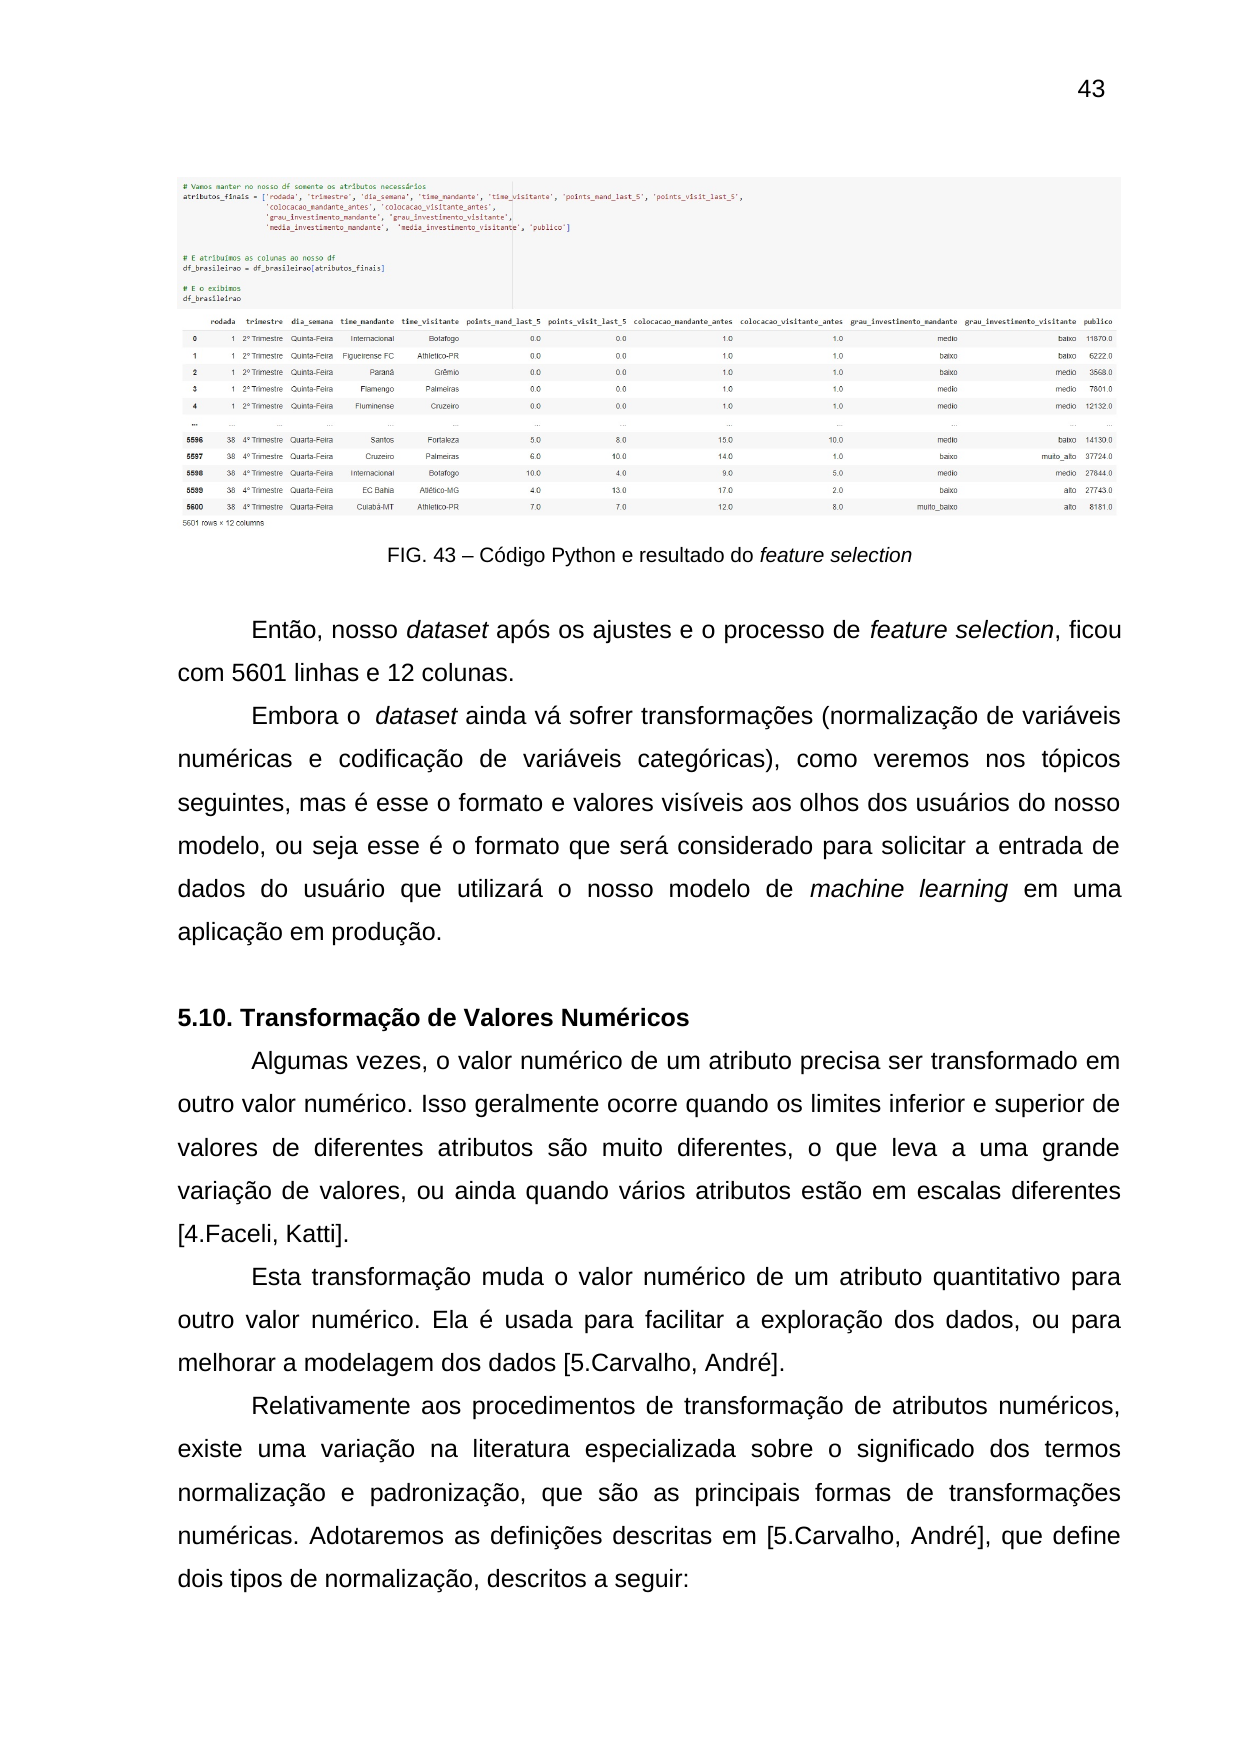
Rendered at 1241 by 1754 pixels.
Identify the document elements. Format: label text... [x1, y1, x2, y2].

text FIG. 43 – Código Python e resultado do feature selection [177, 543, 1122, 567]
text Algumas vezes, o valor numérico de um atributo precisa ser transformado em outro valor numérico. Isso geralmente ocorre quando os limites inferior e superior de valores de diferentes atributos são muito diferentes, o que leva a uma grande variação de valores, ou ainda quando vários atributos estão em escalas diferentes [4.Faceli, Katti]. [177, 1046, 1122, 1248]
picture [177, 177, 1121, 529]
text Embora o dataset ainda vá sofrer transformações (normalização de variáveis numéricas e codificação de variáveis categóricas), como veremos nos tópicos seguintes, mas é esse o formato e valores visíveis aos olhos dos usuários do nosso modelo, ou seja esse é o formato que será considerado para solicitar a entrada de dados do usuário que utilizará o nosso modelo de machine learning em uma aplicação em produção. [177, 701, 1122, 946]
text Esta transformação muda o valor numérico de um atributo quantitativo para outro valor numérico. Ela é usada para facilitar a exploração dos dados, ou para melhorar a modelagem dos dados [5.Carvalho, André]. [177, 1262, 1122, 1377]
text Então, nosso dataset após os ajustes e o processo de feature selection, ficou com 5601 linhas e 12 colunas. [177, 615, 1122, 687]
subtitle 5.10. Transformação de Valores Numéricos [177, 1003, 1122, 1032]
text Relativamente aos procedimentos de transformação de atributos numéricos, existe uma variação na literatura especializada sobre o significado dos termos normalização e padronização, que são as principais formas de transformações numéricas. Adotaremos as definições descritas em [5.Carvalho, André], que define dois tipos de normalização, descritos a seguir: [177, 1391, 1122, 1593]
